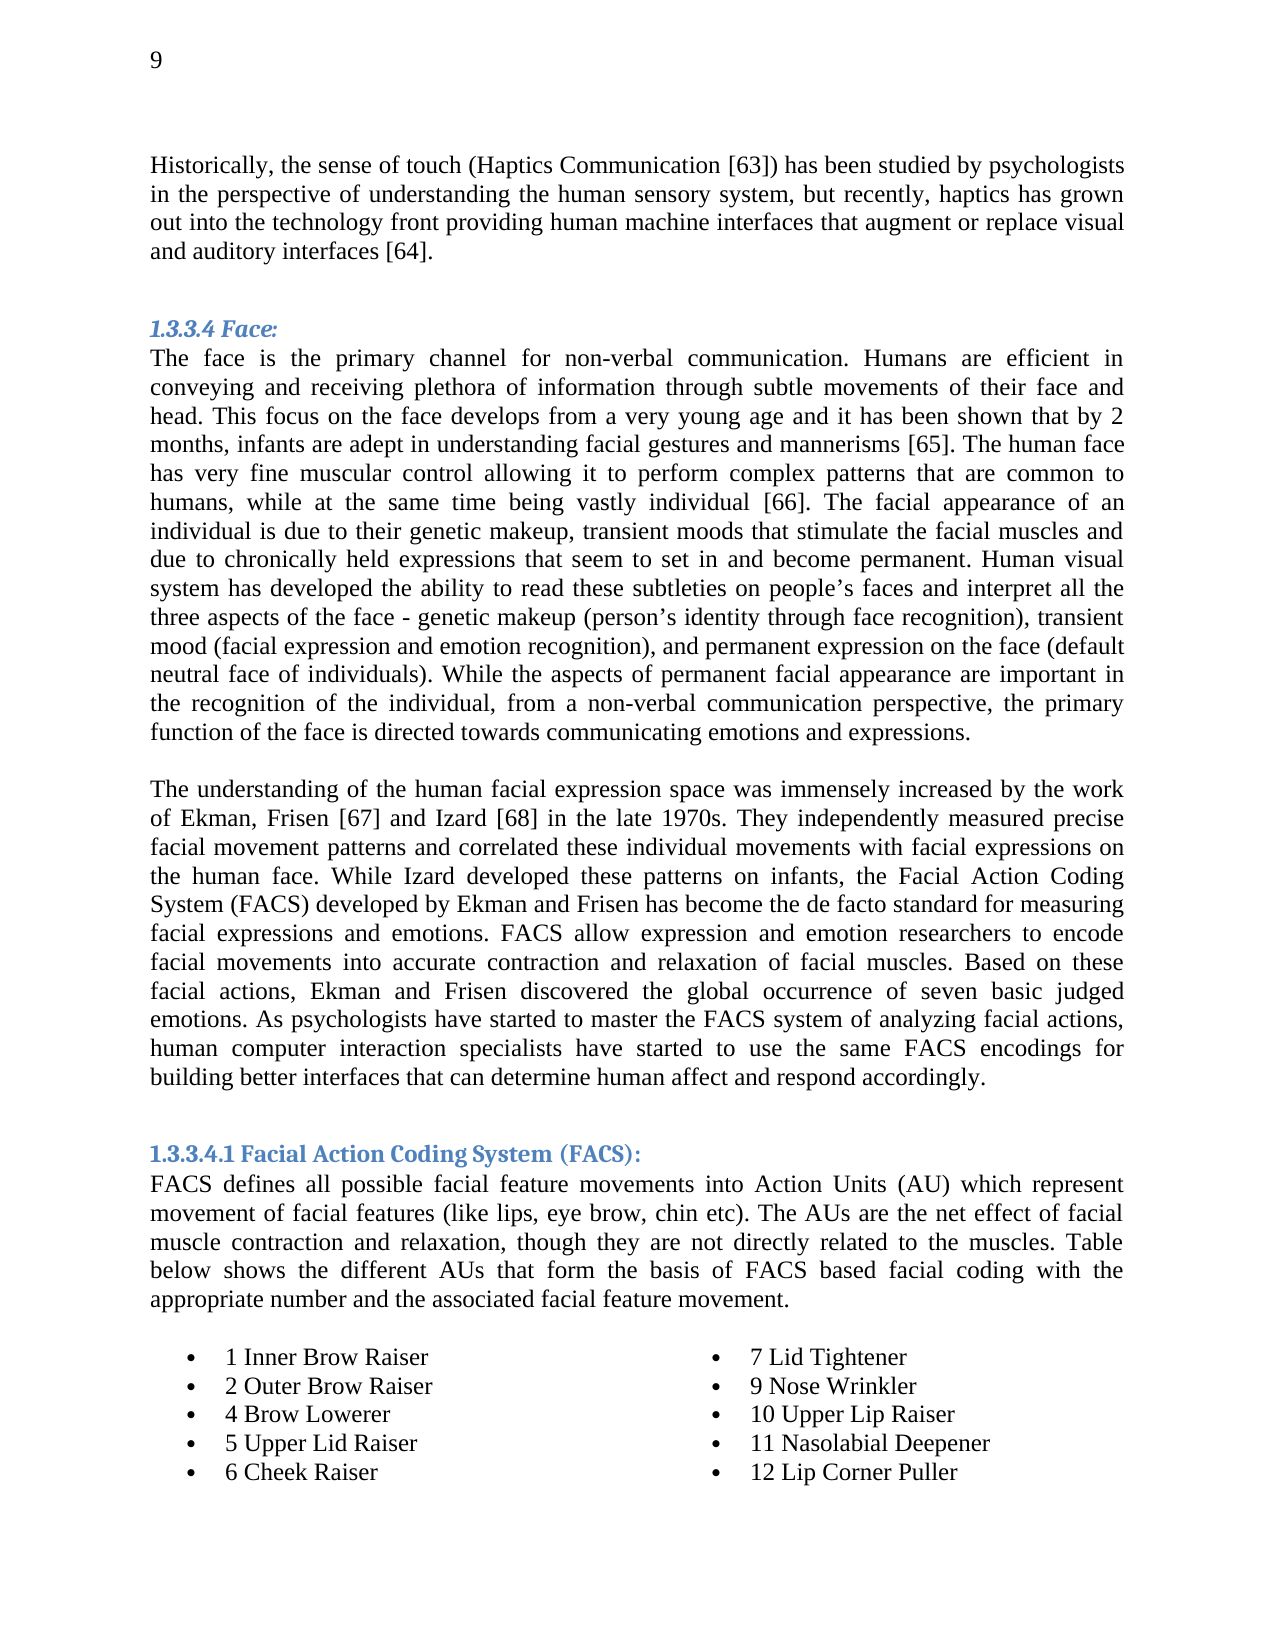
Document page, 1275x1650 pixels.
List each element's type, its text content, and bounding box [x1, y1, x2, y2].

list 1 Inner Brow Raiser [187, 1342, 600, 1371]
text FACS defines all possible facial feature movements into Action Units (AU) which represent movement of facial features (like lips, eye brow, chin etc). The AUs are the net effect of facial muscle contraction and relaxation, though they are not directly related to the muscles. Table below shows the different AUs that form the basis of FACS based facial coding with the appropriate number and the associated facial feature movement. [150, 1169, 1125, 1313]
list 5 Upper Lid Raiser [187, 1428, 600, 1457]
text The understanding of the human facial expression space was immensely increased by the work of Ekman, Frisen and Izard in the late 1970s. They independently measured precise facial movement patterns and correlated these individual movements with facial expressions on the human face. While Izard developed these patterns on infants, the Facial Action Coding System (FACS) developed by Ekman and Frisen has become the de facto standard for measuring facial expressions and emotions. FACS allow expression and emotion researchers to encode facial movements into accurate contraction and relaxation of facial muscles. Based on these facial actions, Ekman and Frisen discovered the global occurrence of seven basic judged emotions. As psychologists have started to master the FACS system of analyzing facial actions, human computer interaction specialists have started to use the same FACS encodings for building better interfaces that can determine human affect and respond accordingly. [150, 774, 1125, 1091]
list 2 Outer Brow Raiser [187, 1371, 600, 1399]
list 10 Upper Lip Raiser [712, 1399, 1125, 1428]
list 4 Brow Lowerer [187, 1399, 600, 1428]
text The face is the primary channel for non-verbal communication. Humans are efficient in conveying and receiving plethora of information through subtle movements of their face and head. This focus on the face develops from a very young age and it has been shown that by 2 months, infants are adept in understanding facial gestures and mannerisms . The human face has very fine muscular control allowing it to perform complex patterns that are common to humans, while at the same time being vastly individual . The facial appearance of an individual is due to their genetic makeup, transient moods that stimulate the facial muscles and due to chronically held expressions that seem to set in and become permanent. Human visual system has developed the ability to read these subtleties on people’s faces and interpret all the three aspects of the face - genetic makeup (person’s identity through face recognition), transient mood (facial expression and emotion recognition), and permanent expression on the face (default neutral face of individuals). While the aspects of permanent facial appearance are important in the recognition of the individual, from a non-verbal communication perspective, the primary function of the face is directed towards communicating emotions and expressions. [150, 343, 1125, 746]
list 12 Lip Corner Puller [712, 1457, 1125, 1486]
list 9 Nose Wrinkler [712, 1371, 1125, 1399]
list 6 Cheek Raiser [187, 1457, 600, 1486]
text Historically, the sense of touch (Haptics Communication ) has been studied by psychologists in the perspective of understanding the human sensory system, but recently, haptics has grown out into the technology front providing human machine interfaces that augment or replace visual and auditory interfaces . [150, 150, 1125, 265]
subtitle 1.3.3.4 Face: [150, 314, 1125, 343]
text 1.3.3.4.1 Facial Action Coding System (FACS): [150, 1140, 1125, 1169]
list 7 Lid Tightener [712, 1342, 1125, 1371]
list 11 Nasolabial Deepener [712, 1428, 1125, 1457]
